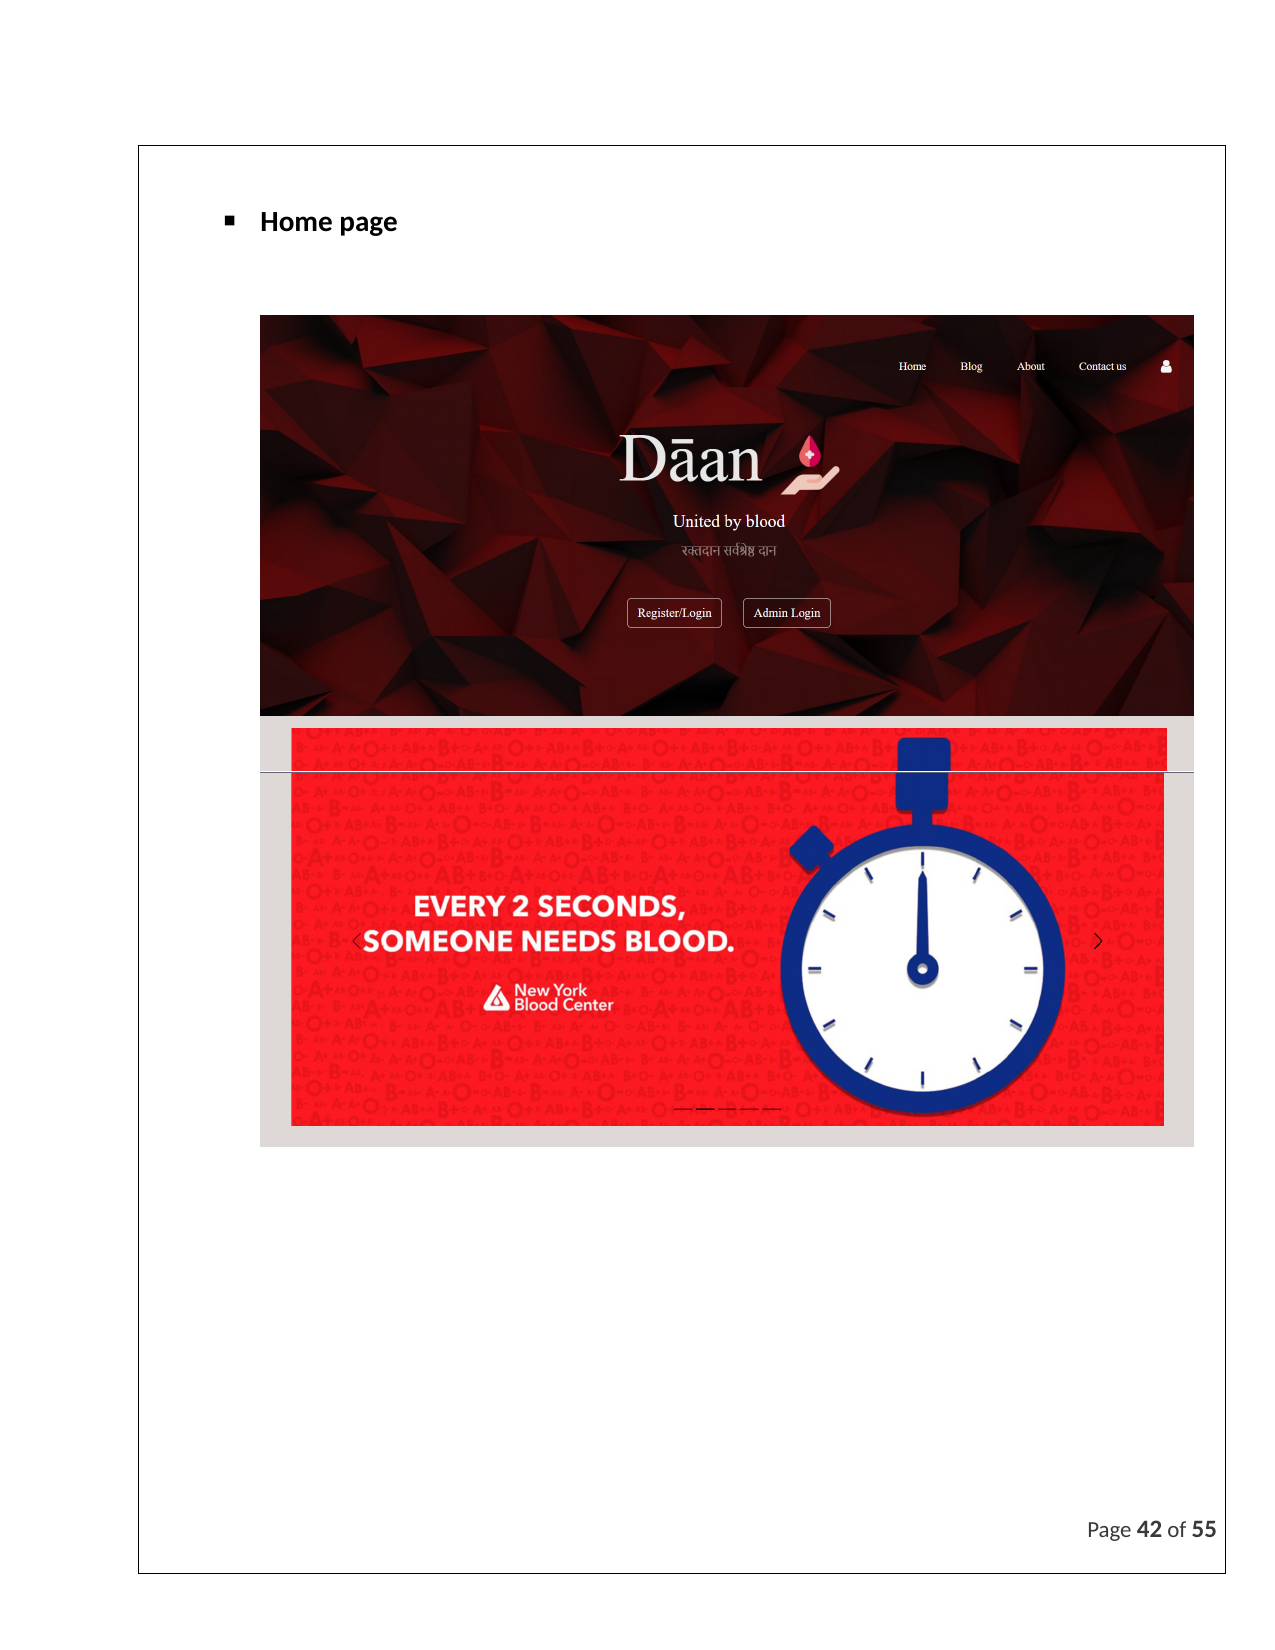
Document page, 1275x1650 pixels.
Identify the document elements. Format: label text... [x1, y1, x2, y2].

picture [260, 772, 1194, 1147]
list Home page [223, 203, 1217, 238]
picture [260, 315, 1194, 771]
